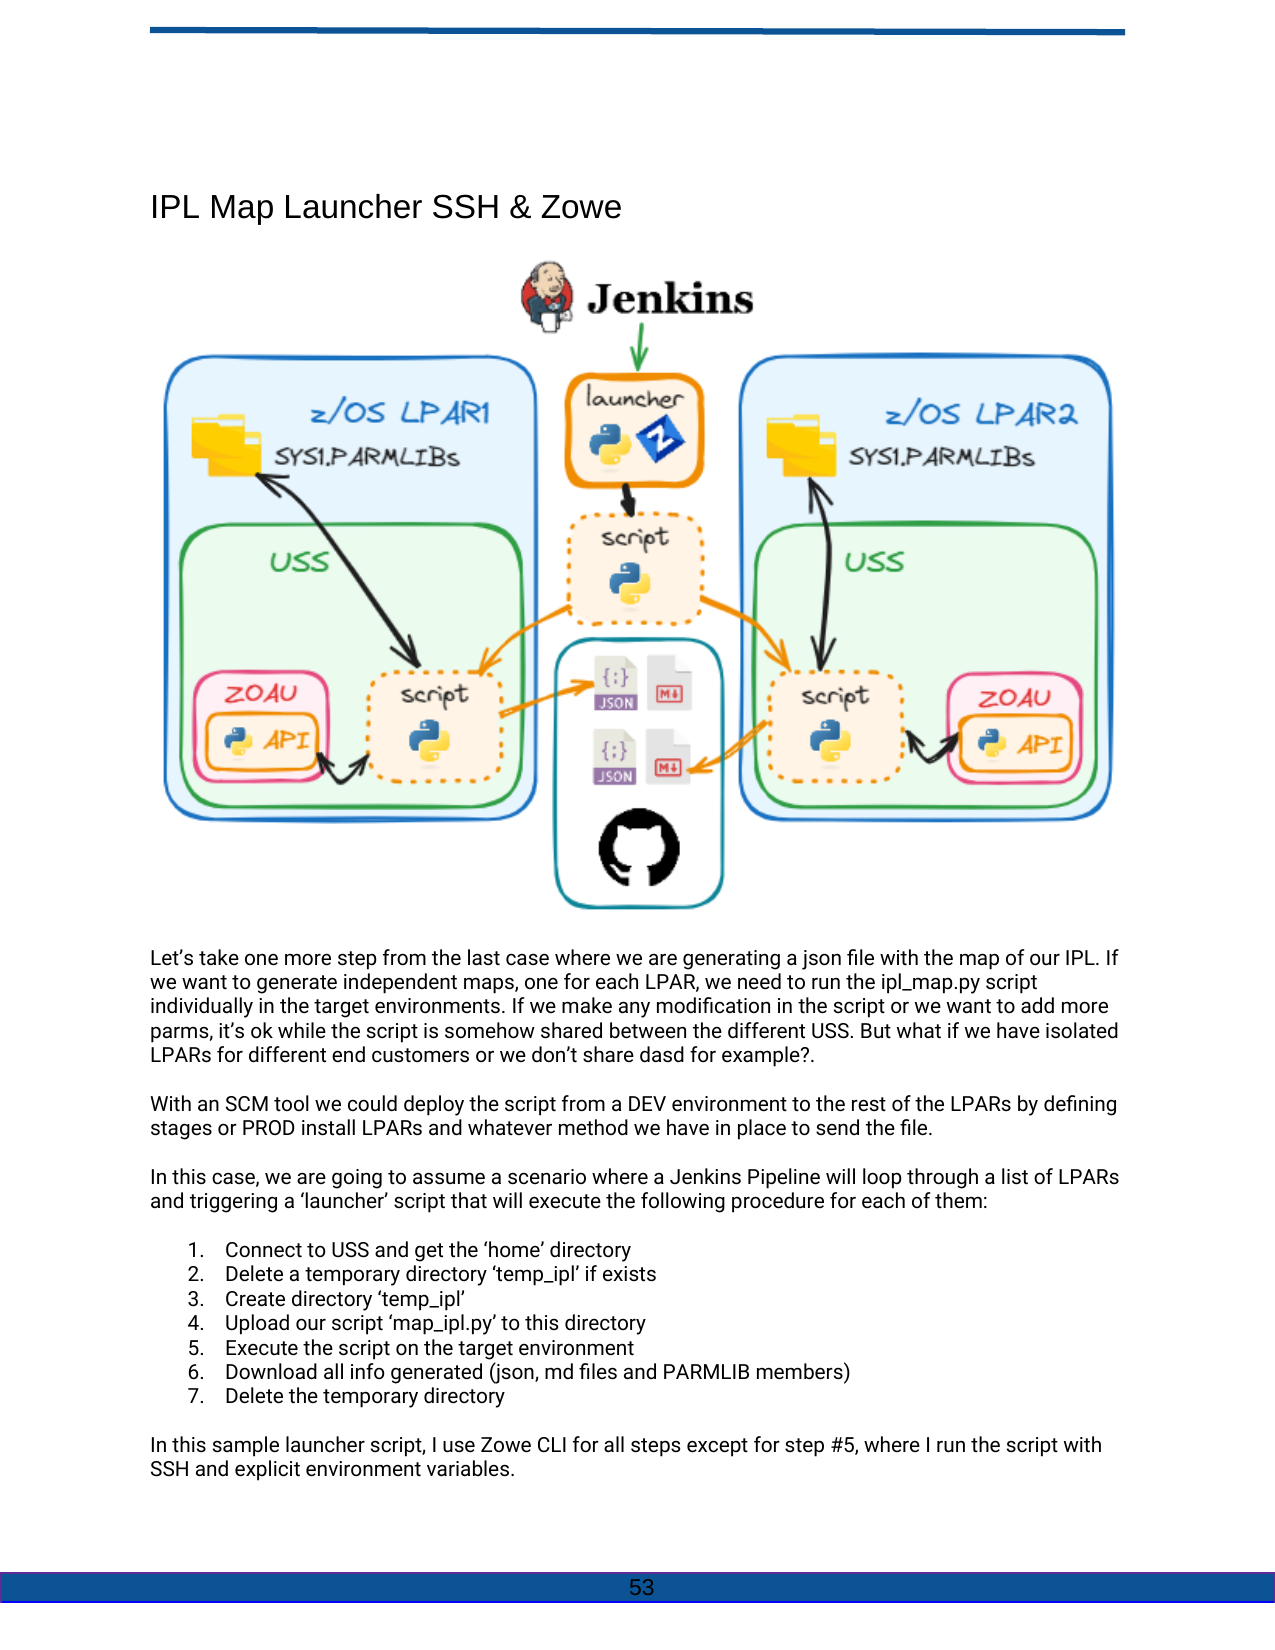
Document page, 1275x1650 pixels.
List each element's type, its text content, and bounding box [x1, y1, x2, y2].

list Execute the script on the target environment [187, 1336, 1125, 1360]
list Delete the temporary directory [187, 1384, 1125, 1409]
list Upload our script ‘map_ipl.py’ to this directory [187, 1311, 1125, 1336]
text In this sample launcher script, I use Zowe CLI for all steps except for step #5, where I run the script with SSH and explicit environment variables. [150, 1433, 1125, 1482]
text With an SCM tool we could deploy the script from a DEV environment to the rest of the LPARs by defining stages or PROD install LPARs and whatever method we have in place to send the file. [150, 1092, 1125, 1141]
picture [150, 244, 1125, 922]
list Delete a temporary directory ‘temp_ipl’ if exists [187, 1262, 1125, 1287]
list Create directory ‘temp_ipl’ [187, 1287, 1125, 1311]
subtitle IPL Map Launcher SSH & Zowe [150, 187, 1125, 226]
text Let’s take one more step from the last case where we are generating a json file with the map of our IPL. If we want to generate independent maps, one for each LPAR, we need to run the ipl_map.py script individually in the target environments. If we make any modification in the script or we want to add more parms, it’s ok while the script is somehow shared between the different USS. But what if we have isolated LPARs for different end customers or we don’t share dasd for example?. [150, 946, 1125, 1067]
list Connect to USS and get the ‘home’ directory [187, 1238, 1125, 1262]
text In this case, we are going to assume a scenario where a Jenkins Pipeline will loop through a list of LPARs and triggering a ‘launcher’ script that will execute the following procedure for each of them: [150, 1165, 1125, 1214]
list Download all info generated (json, md files and PARMLIB members) [187, 1360, 1125, 1384]
